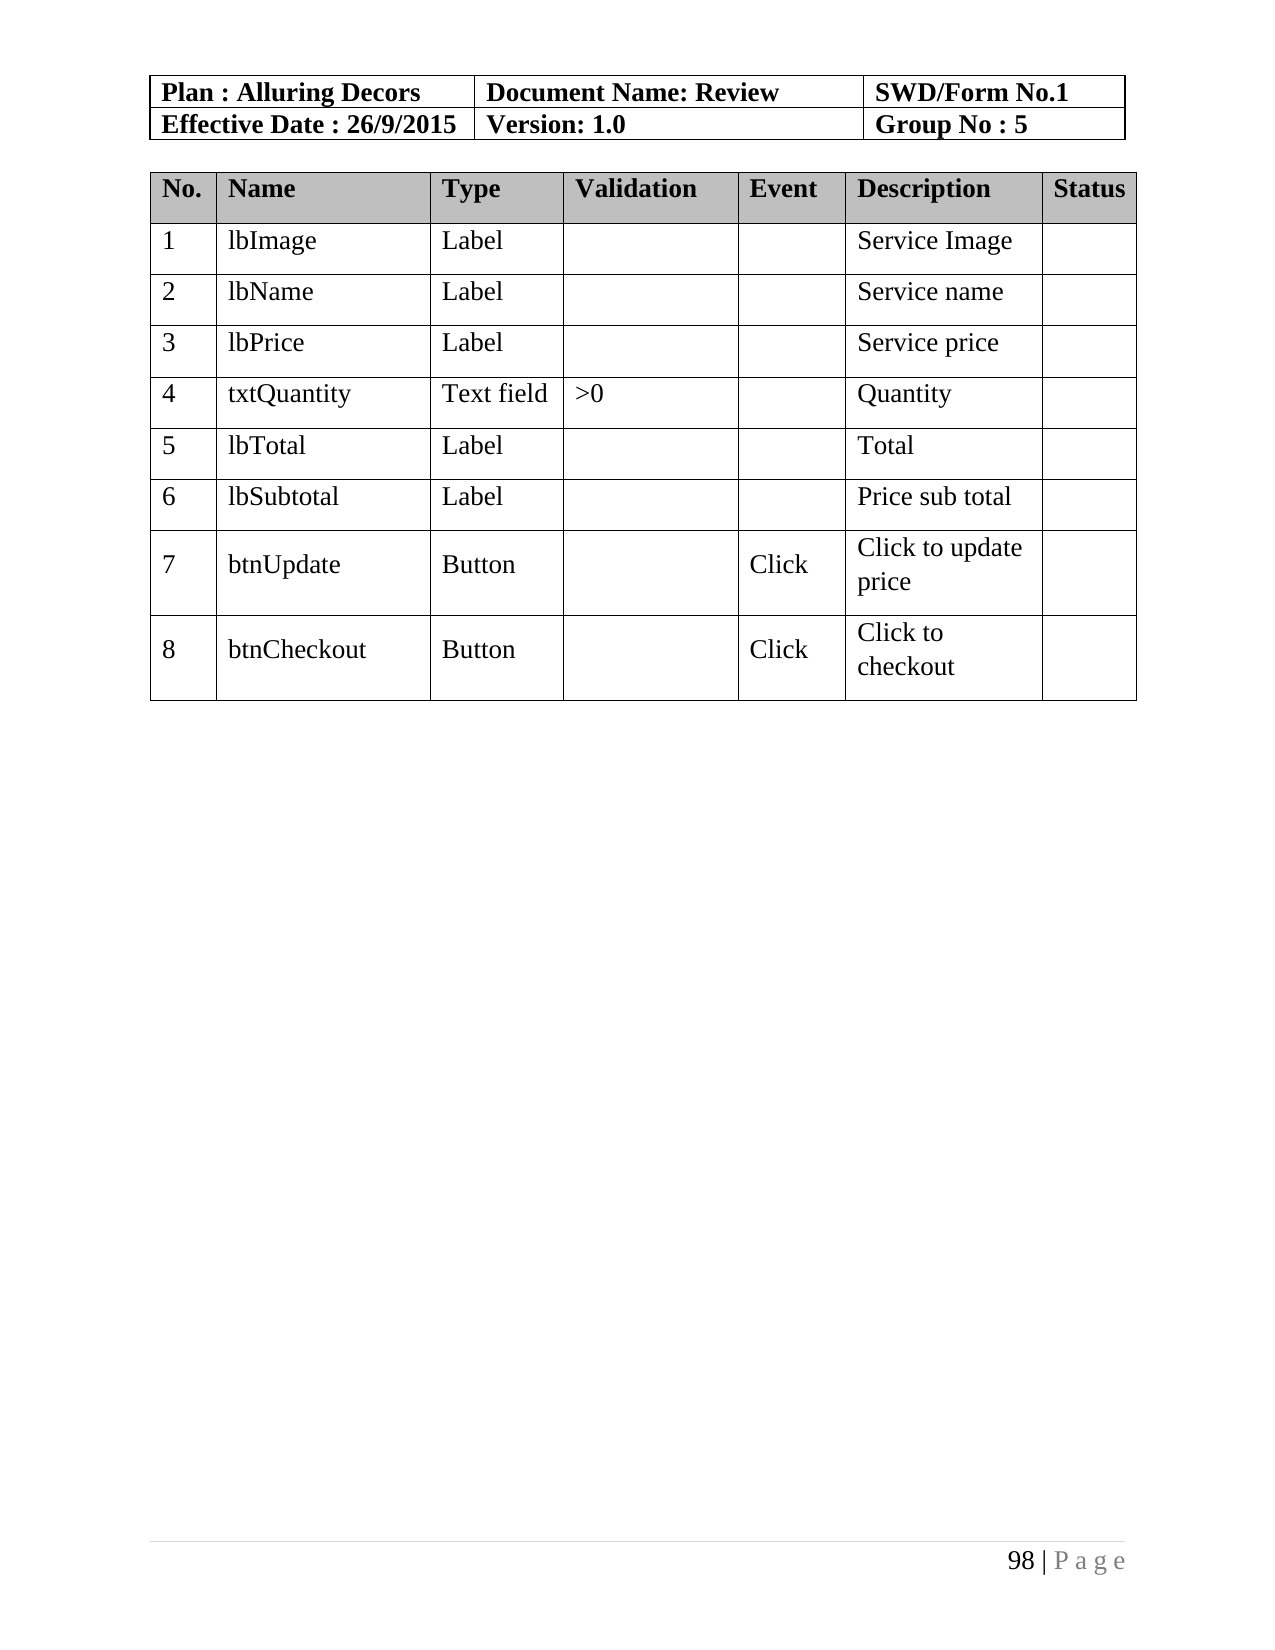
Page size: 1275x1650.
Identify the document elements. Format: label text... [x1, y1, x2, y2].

table_cell lbTotal [217, 429, 430, 479]
table_cell [1043, 378, 1136, 428]
table_cell lbPrice [217, 326, 430, 377]
table_cell [564, 480, 738, 530]
table_cell Label [431, 275, 563, 325]
table_cell [564, 224, 738, 274]
table_header Description [846, 173, 1042, 223]
table_cell txtQuantity [217, 378, 430, 428]
table_cell lbSubtotal [217, 480, 430, 530]
table_cell Quantity [846, 378, 1042, 428]
table_cell Price sub total [846, 480, 1042, 530]
table_cell Service price [846, 326, 1042, 377]
table_cell Button [431, 531, 563, 615]
table_cell [739, 326, 845, 377]
table_cell 3 [151, 326, 216, 377]
table_cell 7 [151, 531, 216, 615]
table_cell lbName [217, 275, 430, 325]
table_cell [564, 429, 738, 479]
table_cell [564, 275, 738, 325]
table_cell [1043, 480, 1136, 530]
table_cell [1043, 224, 1136, 274]
table_cell 2 [151, 275, 216, 325]
table_cell [564, 531, 738, 615]
table_cell 6 [151, 480, 216, 530]
table_cell [739, 275, 845, 325]
table_header Name [217, 173, 430, 223]
table_cell Button [431, 616, 563, 700]
table_cell 1 [151, 224, 216, 274]
table_header Validation [564, 173, 738, 223]
table_cell Click to update price [846, 531, 1042, 615]
table_cell [739, 429, 845, 479]
table_cell [564, 326, 738, 377]
table_cell Service name [846, 275, 1042, 325]
table_cell Label [431, 224, 563, 274]
table_header Event [739, 173, 845, 223]
table_cell Label [431, 326, 563, 377]
table_cell Click to checkout [846, 616, 1042, 700]
table_header Type [431, 173, 563, 223]
table_cell Total [846, 429, 1042, 479]
table_cell [1043, 326, 1136, 377]
table_cell Label [431, 480, 563, 530]
table_cell 8 [151, 616, 216, 700]
table_cell [1043, 531, 1136, 615]
table_cell 4 [151, 378, 216, 428]
table_header No. [151, 173, 216, 223]
table_cell >0 [564, 378, 738, 428]
table_header Status [1043, 173, 1136, 223]
table_cell Text field [431, 378, 563, 428]
table_cell [564, 616, 738, 700]
table_cell Label [431, 429, 563, 479]
table_cell Click [739, 616, 845, 700]
table_cell btnCheckout [217, 616, 430, 700]
table_cell [739, 480, 845, 530]
table_cell btnUpdate [217, 531, 430, 615]
table_cell [739, 378, 845, 428]
table_cell [1043, 616, 1136, 700]
table_cell [1043, 275, 1136, 325]
table_cell [739, 224, 845, 274]
table_cell 5 [151, 429, 216, 479]
table_cell Service Image [846, 224, 1042, 274]
table_cell Click [739, 531, 845, 615]
table_cell lbImage [217, 224, 430, 274]
table_cell [1043, 429, 1136, 479]
